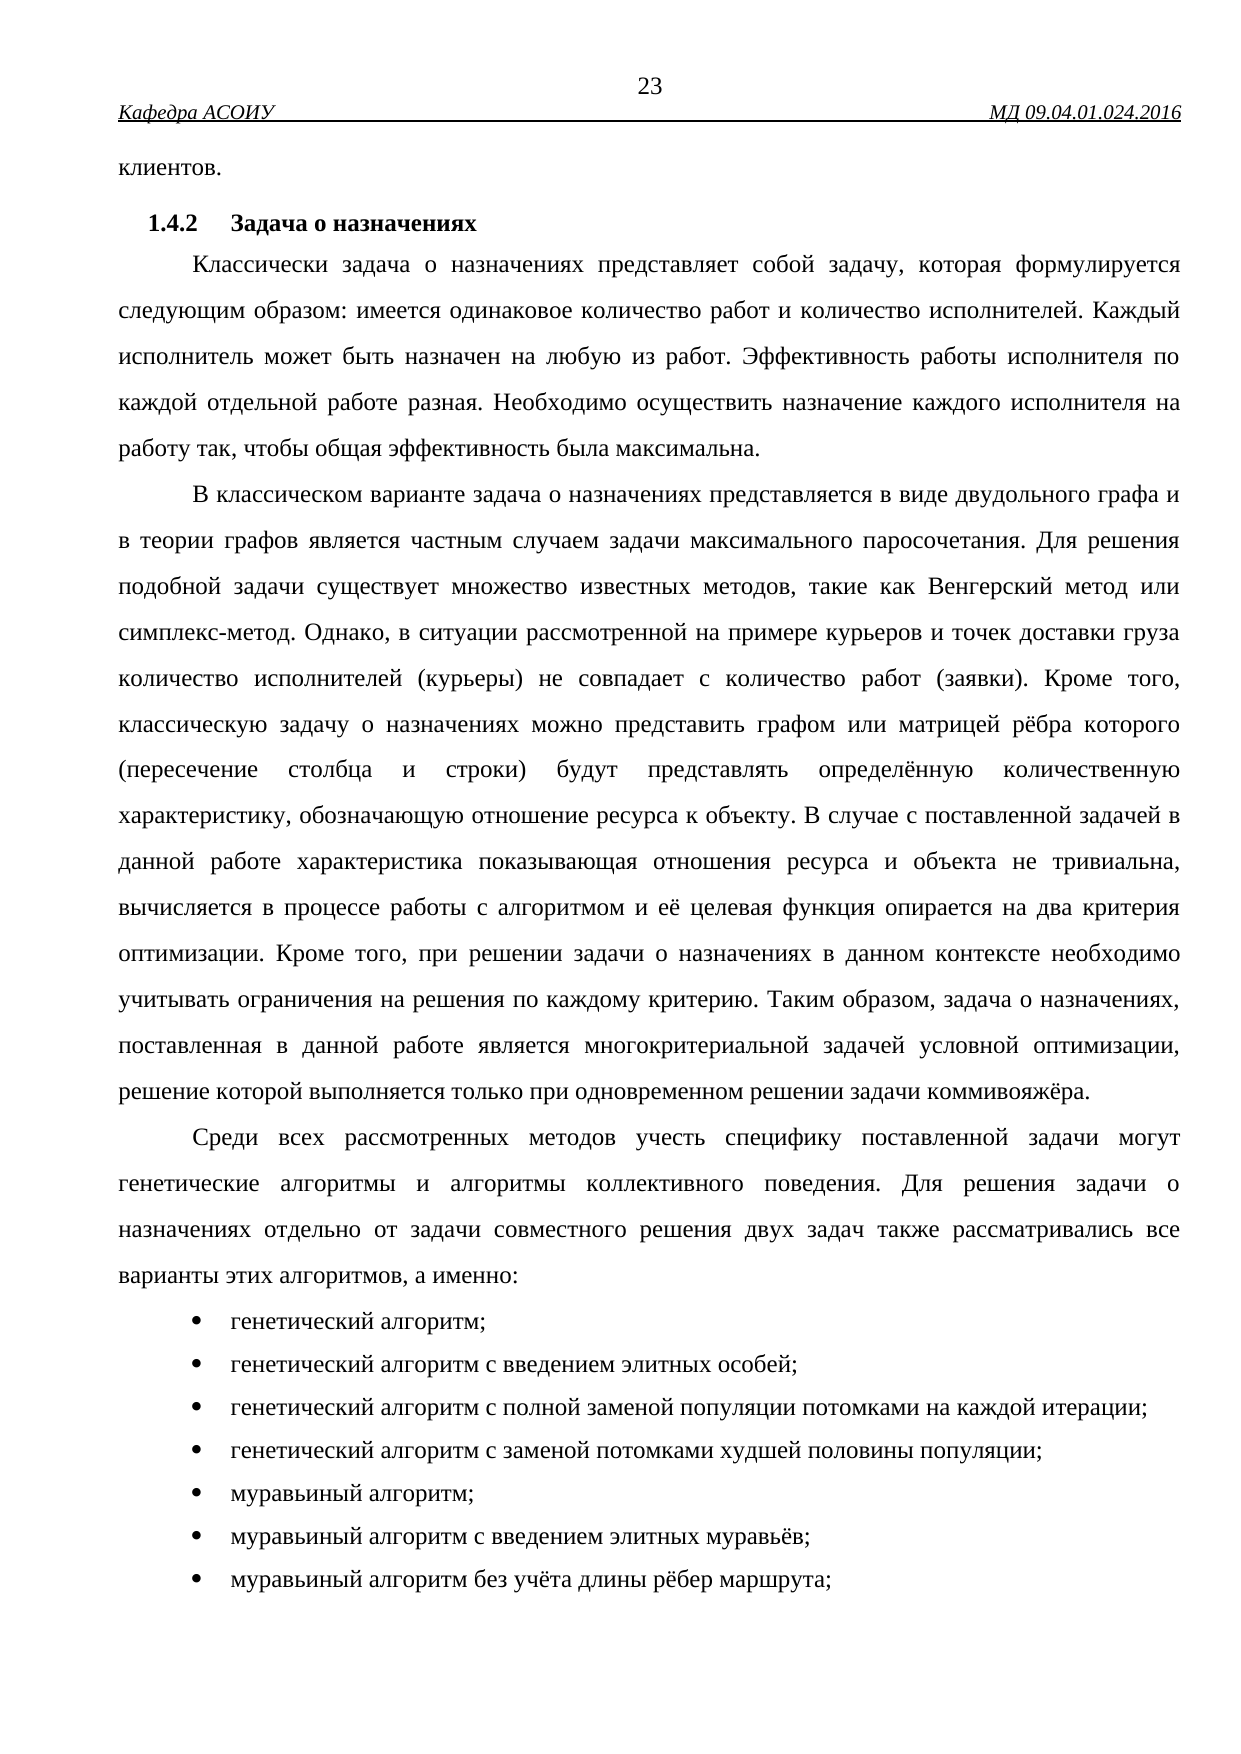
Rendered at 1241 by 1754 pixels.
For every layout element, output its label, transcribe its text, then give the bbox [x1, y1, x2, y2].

list генетический алгоритм; [192, 1306, 1181, 1334]
list генетический алгоритм с заменой потомками худшей половины популяции; [192, 1435, 1181, 1464]
list муравьиный алгоритм с введением элитных муравьёв; [192, 1521, 1181, 1550]
list муравьиный алгоритм; [192, 1478, 1181, 1507]
text В классическом варианте задача о назначениях представляется в виде двудольного графа и в теории графов является частным случаем задачи максимального паросочетания. Для решения подобной задачи существует множество известных методов, такие как Венгерский метод или симплекс-метод. Однако, в ситуации рассмотренной на примере курьеров и точек доставки груза количество исполнителей (курьеры) не совпадает с количество работ (заявки). Кроме того, классическую задачу о назначениях можно представить графом или матрицей рёбра которого (пересечение столбца и строки) будут представлять определённую количественную характеристику, обозначающую отношение ресурса к объекту. В случае с поставленной задачей в данной работе характеристика показывающая отношения ресурса и объекта не тривиальна, вычисляется в процессе работы с алгоритмом и её целевая функция опирается на два критерия оптимизации. Кроме того, при решении задачи о назначениях в данном контексте необходимо учитывать ограничения на решения по каждому критерию. Таким образом, задача о назначениях, поставленная в данной работе является многокритериальной задачей условной оптимизации, решение которой выполняется только при одновременном решении задачи коммивояжёра. [118, 479, 1181, 1105]
list генетический алгоритм с полной заменой популяции потомками на каждой итерации; [192, 1392, 1181, 1421]
list генетический алгоритм с введением элитных особей; [192, 1349, 1181, 1378]
list Задача о назначениях [148, 208, 1181, 237]
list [118, 152, 1181, 181]
text Классически задача о назначениях представляет собой задачу, которая формулируется следующим образом: имеется одинаковое количество работ и количество исполнителей. Каждый исполнитель может быть назначен на любую из работ. Эффективность работы исполнителя по каждой отдельной работе разная. Необходимо осуществить назначение каждого исполнителя на работу так, чтобы общая эффективность была максимальна. [118, 249, 1181, 462]
list муравьиный алгоритм без учёта длины рёбер маршрута; [192, 1564, 1181, 1593]
text Среди всех рассмотренных методов учесть специфику поставленной задачи могут генетические алгоритмы и алгоритмы коллективного поведения. Для решения задачи о назначениях отдельно от задачи совместного решения двух задач также рассматривались все варианты этих алгоритмов, а именно: [118, 1122, 1181, 1289]
